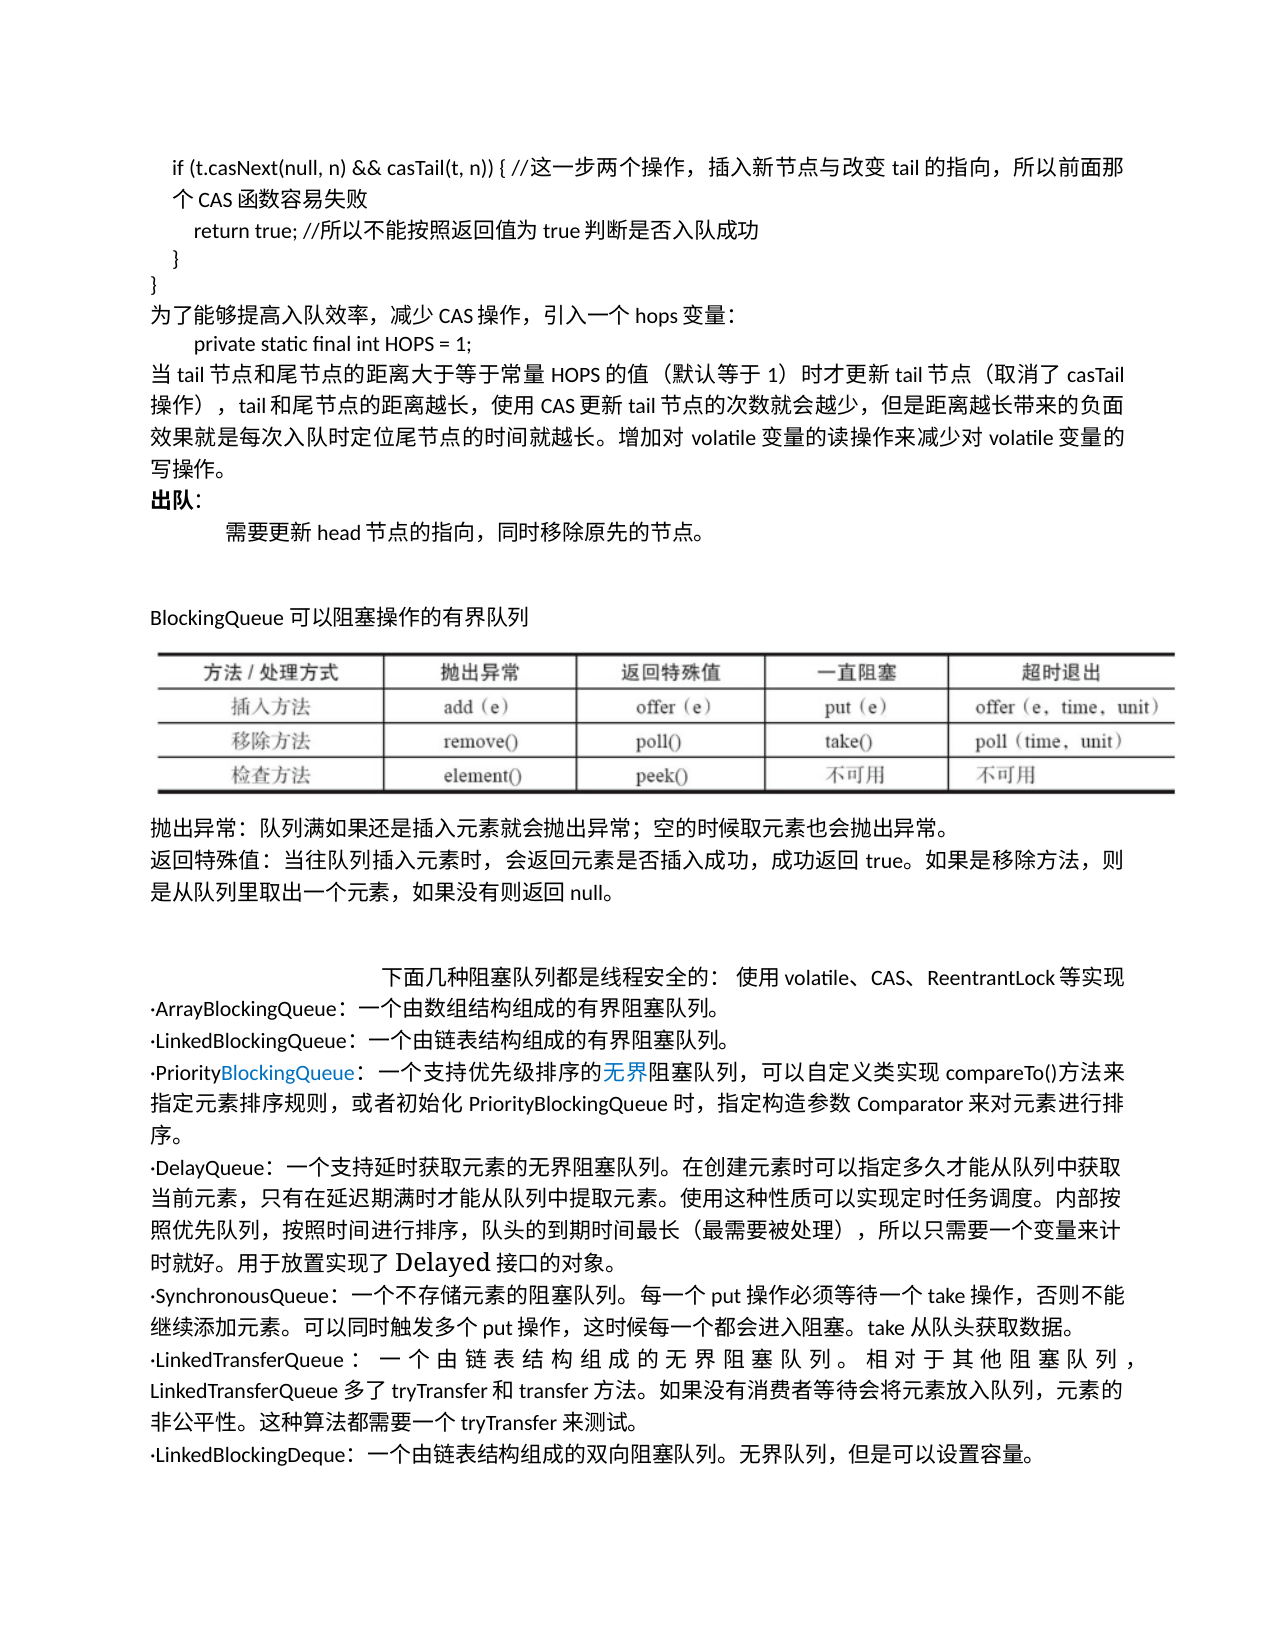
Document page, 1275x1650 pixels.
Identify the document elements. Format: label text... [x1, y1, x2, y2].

text 出队： 需要更新head节点的指向，同时移除原先的节点。 [150, 483, 1125, 547]
text ·LinkedBlockingDeque：一个由链表结构组成的双向阻塞队列。无界队列，但是可以设置容量。 [150, 1437, 1125, 1468]
text 为了能够提高入队效率，减少CAS操作，引入一个hops变量： [150, 298, 1125, 330]
text } [172, 245, 1125, 272]
text private static final int HOPS = 1; [150, 330, 1125, 357]
text 抛出异常：队列满如果还是插入元素就会抛出异常；空的时候取元素也会抛出异常。 [150, 812, 1125, 843]
text ·PriorityBlockingQueue：一个支持优先级排序的无界阻塞队列，可以自定义类实现compareTo()方法来指定元素排序规则，或者初始化PriorityBlockingQueue时，指定构造参数Comparator来对元素进行排序。 [150, 1054, 1125, 1149]
picture [150, 631, 1175, 812]
text 下面几种阻塞队列都是线程安全的： 使用volatile、CAS、ReentrantLock等实现 [150, 959, 1125, 991]
text BlockingQueue 可以阻塞操作的有界队列 [150, 600, 1125, 631]
text if (t.casNext(null, n) && casTail(t, n)) { //这一步两个操作，插入新节点与改变tail的指向，所以前面那个CAS函数容易失败 [172, 150, 1125, 213]
text ·SynchronousQueue：一个不存储元素的阻塞队列。每一个put操作必须等待一个take操作，否则不能继续添加元素。可以同时触发多个put操作，这时候每一个都会进入阻塞。take 从队头获取数据。 [150, 1278, 1125, 1342]
text ·LinkedTransferQueue：一个由链表结构组成的无界阻塞队列。相对于其他阻塞队列，LinkedTransferQueue多了tryTransfer和transfer方法。如果没有消费者等待会将元素放入队列，元素的非公平性。这种算法都需要一个tryTransfer 来测试。 [150, 1342, 1125, 1437]
text 当tail节点和尾节点的距离大于等于常量HOPS的值（默认等于1）时才更新tail节点（取消了casTail操作），tail和尾节点的距离越长，使用CAS更新tail节点的次数就会越少，但是距离越长带来的负面效果就是每次入队时定位尾节点的时间就越长。增加对volatile变量的读操作来减少对volatile变量的写操作。 [150, 357, 1125, 483]
text ·DelayQueue：一个支持延时获取元素的无界阻塞队列。在创建元素时可以指定多久才能从队列中获取当前元素，只有在延迟期满时才能从队列中提取元素。使用这种性质可以实现定时任务调度。内部按照优先队列，按照时间进行排序，队头的到期时间最长（最需要被处理），所以只需要一个变量来计时就好。用于放置实现了Delayed接口的对象。 [150, 1149, 1125, 1278]
text 返回特殊值：当往队列插入元素时，会返回元素是否插入成功，成功返回true。如果是移除方法，则是从队列里取出一个元素，如果没有则返回null。 [150, 843, 1125, 906]
text ·ArrayBlockingQueue：一个由数组结构组成的有界阻塞队列。 [150, 991, 1125, 1023]
text return true; //所以不能按照返回值为true判断是否入队成功 [172, 213, 1125, 245]
text ·LinkedBlockingQueue：一个由链表结构组成的有界阻塞队列。 [150, 1023, 1125, 1054]
text } [150, 272, 1125, 298]
